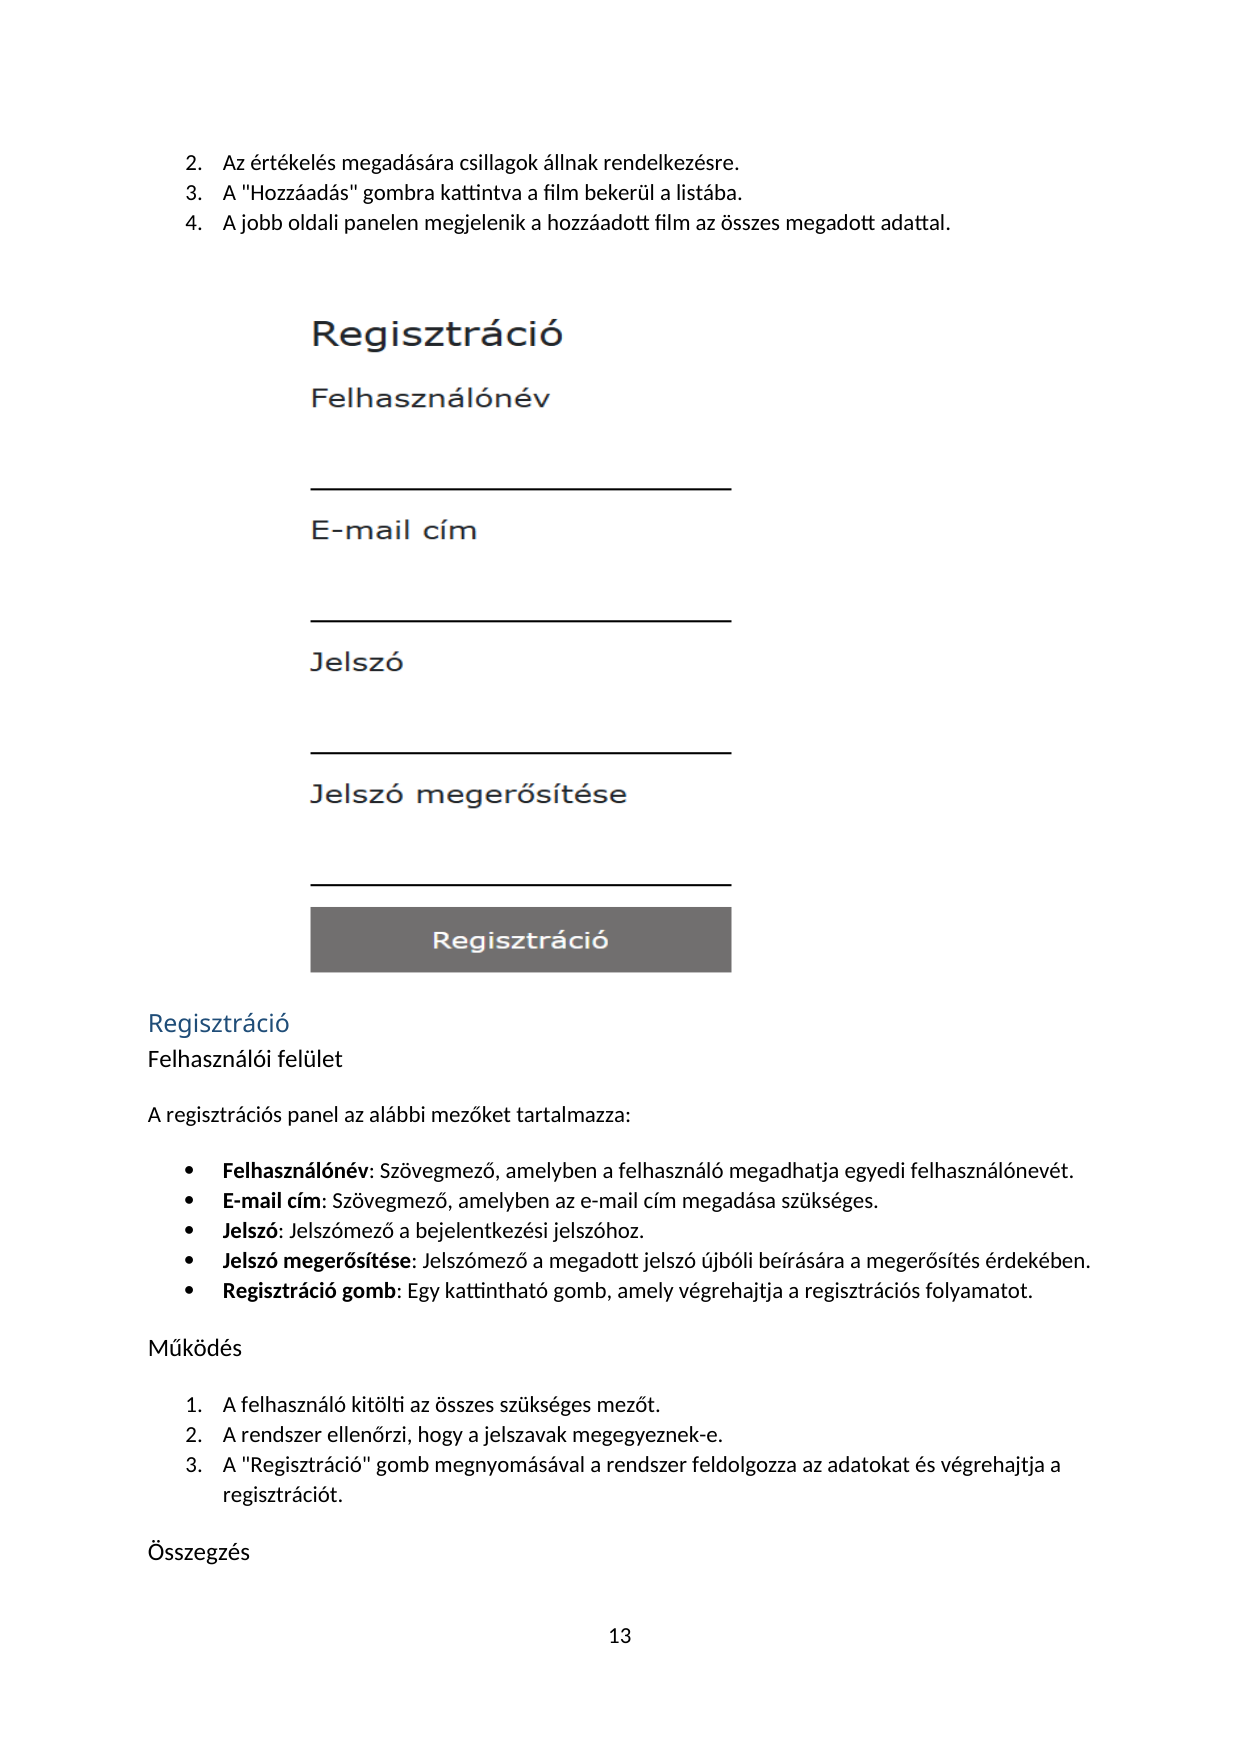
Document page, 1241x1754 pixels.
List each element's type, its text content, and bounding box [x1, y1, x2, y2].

subtitle Regisztráció [148, 1006, 1093, 1040]
text Működés [148, 1332, 1093, 1362]
list Jelszó megerősítése: Jelszómező a megadott jelszó újbóli beírására a megerősítés érdekében. [185, 1246, 1093, 1274]
list A rendszer ellenőrzi, hogy a jelszavak megegyeznek-e. [185, 1420, 1093, 1448]
list Az értékelés megadására csillagok állnak rendelkezésre. [185, 148, 1093, 176]
list Felhasználónév: Szövegmező, amelyben a felhasználó megadhatja egyedi felhasználónevét. [185, 1156, 1093, 1184]
list A jobb oldali panelen megjelenik a hozzáadott film az összes megadott adattal. [185, 208, 1093, 236]
text Összegzés [148, 1536, 1093, 1566]
text Felhasználói felület [148, 1043, 1093, 1073]
list A felhasználó kitölti az összes szükséges mezőt. [185, 1390, 1093, 1418]
list Regisztráció gomb: Egy kattintható gomb, amely végrehajtja a regisztrációs folyamatot. [185, 1277, 1093, 1305]
list E-mail cím: Szövegmező, amelyben az e-mail cím megadása szükséges. [185, 1186, 1093, 1214]
list Jelszó: Jelszómező a bejelentkezési jelszóhoz. [185, 1216, 1093, 1244]
text A regisztrációs panel az alábbi mezőket tartalmazza: [148, 1101, 1093, 1129]
list A "Hozzáadás" gombra kattintva a film bekerül a listába. [185, 178, 1093, 206]
list A "Regisztráció" gomb megnyomásával a rendszer feldolgozza az adatokat és végrehajtja a regisztrációt. [185, 1450, 1093, 1508]
